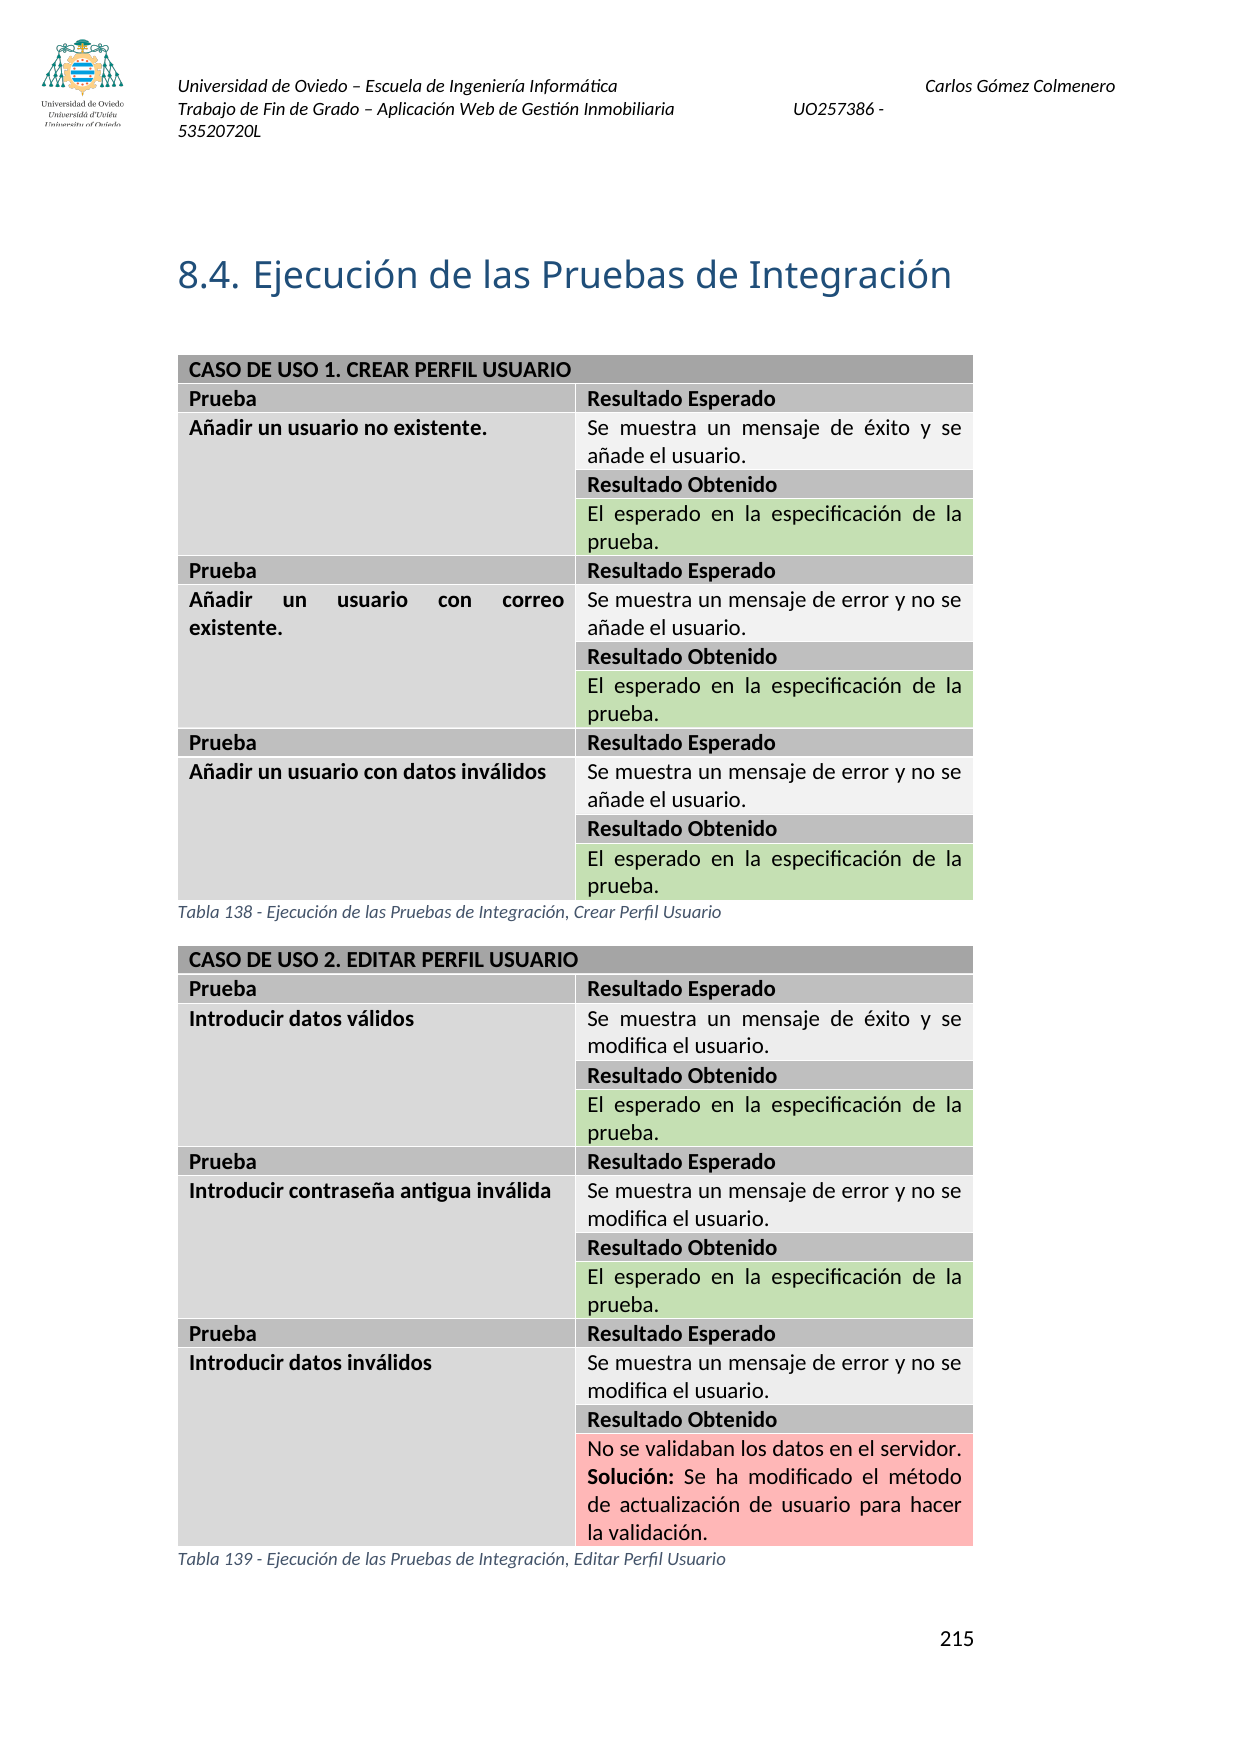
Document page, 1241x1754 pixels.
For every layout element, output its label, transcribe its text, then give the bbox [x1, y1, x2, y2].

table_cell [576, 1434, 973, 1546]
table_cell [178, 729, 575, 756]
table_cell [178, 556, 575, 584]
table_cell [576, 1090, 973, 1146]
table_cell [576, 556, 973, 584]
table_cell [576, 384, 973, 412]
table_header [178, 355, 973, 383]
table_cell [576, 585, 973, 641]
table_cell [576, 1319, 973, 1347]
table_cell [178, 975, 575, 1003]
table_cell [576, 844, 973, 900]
subtitle Ejecución de las Pruebas de Integración [177, 249, 974, 300]
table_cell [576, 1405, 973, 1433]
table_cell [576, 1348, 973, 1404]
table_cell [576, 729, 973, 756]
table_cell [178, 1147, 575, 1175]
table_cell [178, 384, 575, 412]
picture [36, 38, 124, 126]
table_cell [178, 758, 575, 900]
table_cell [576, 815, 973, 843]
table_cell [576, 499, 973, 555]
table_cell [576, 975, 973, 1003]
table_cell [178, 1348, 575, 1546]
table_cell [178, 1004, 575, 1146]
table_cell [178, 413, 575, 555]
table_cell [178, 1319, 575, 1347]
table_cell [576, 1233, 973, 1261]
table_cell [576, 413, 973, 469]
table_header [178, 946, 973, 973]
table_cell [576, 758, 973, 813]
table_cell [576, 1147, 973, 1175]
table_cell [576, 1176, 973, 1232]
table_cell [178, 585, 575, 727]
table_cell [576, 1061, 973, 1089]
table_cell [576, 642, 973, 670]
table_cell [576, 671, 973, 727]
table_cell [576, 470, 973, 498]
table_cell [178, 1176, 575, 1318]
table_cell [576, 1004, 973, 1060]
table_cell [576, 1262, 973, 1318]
